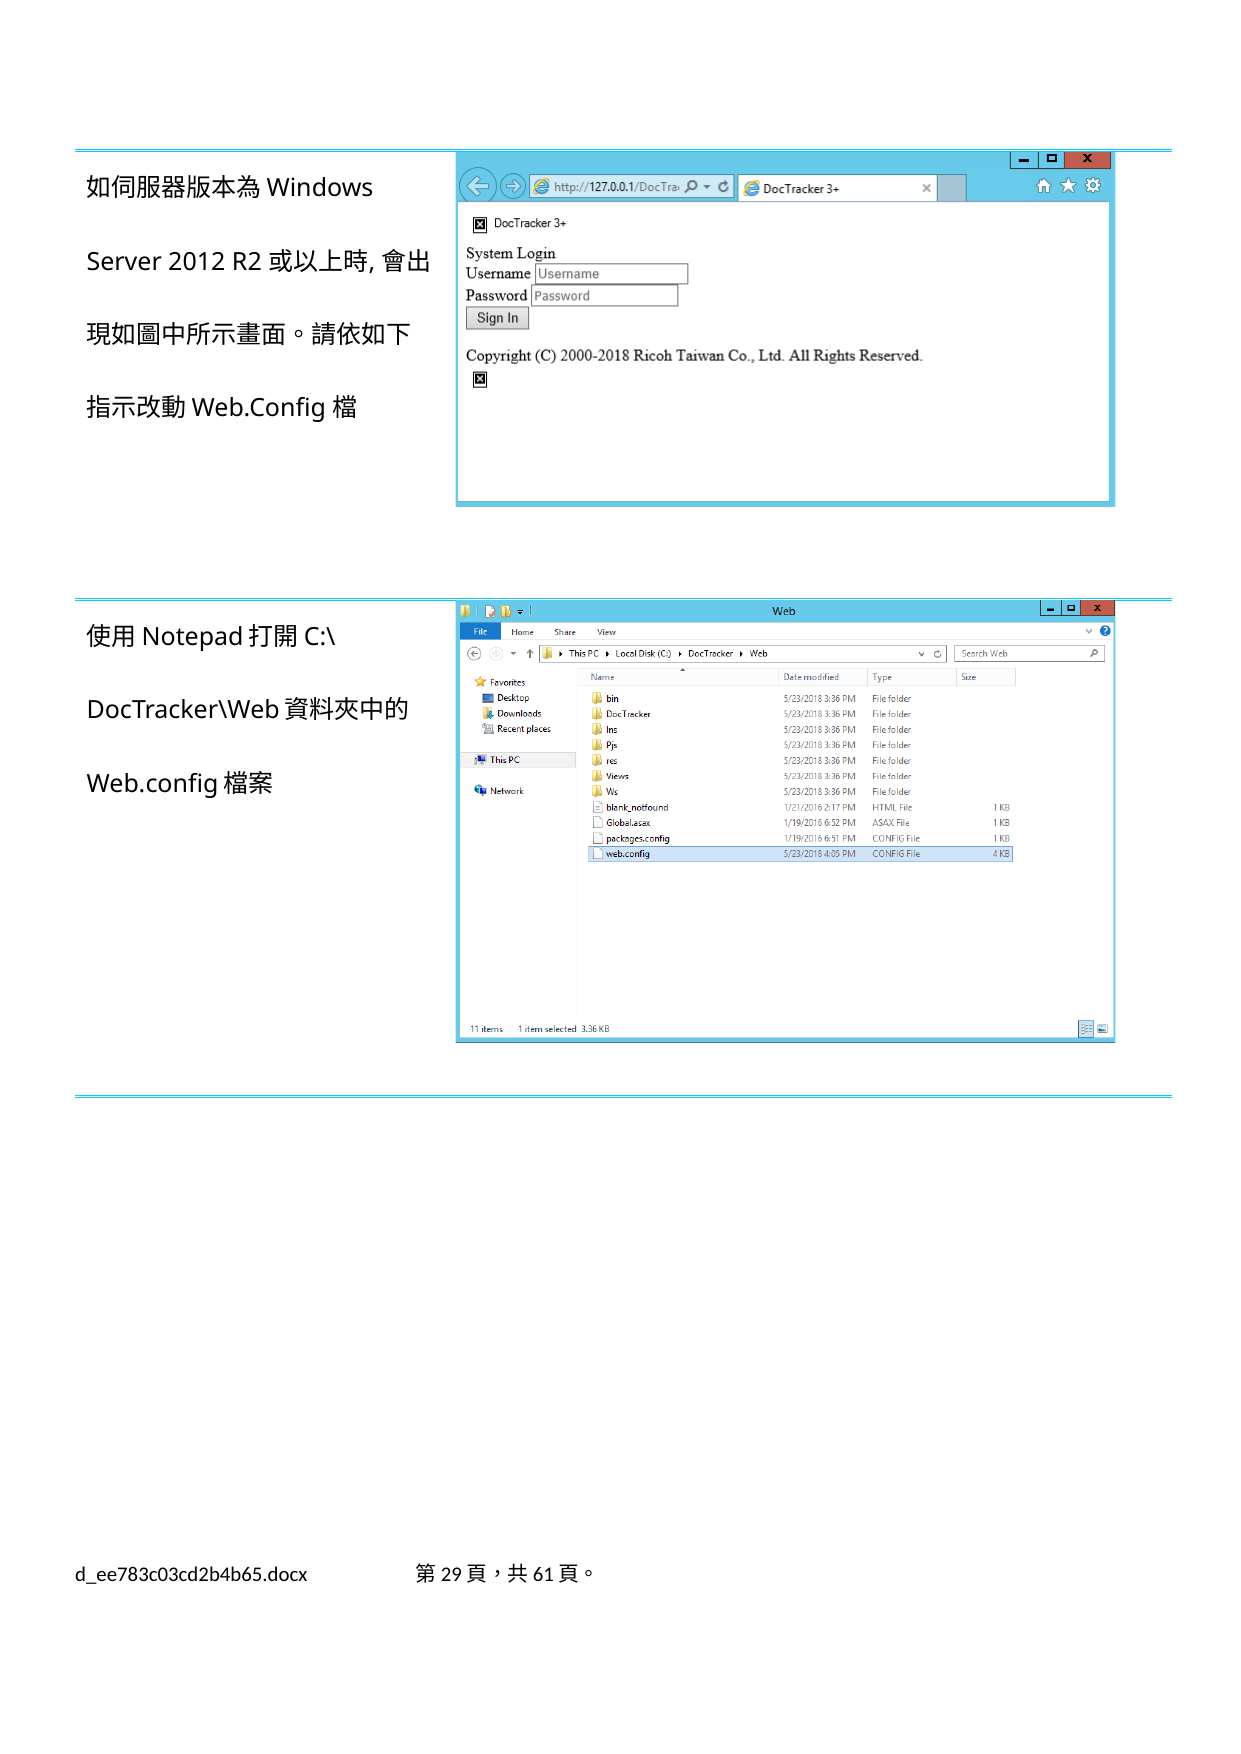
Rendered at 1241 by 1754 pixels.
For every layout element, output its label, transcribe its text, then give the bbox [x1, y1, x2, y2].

table_cell 如伺服器版本為Windows Server 2012 R2 或以上時, 會出現如圖中所示畫面。請依如下指示改動Web.Config 檔 [75, 152, 444, 597]
table_cell [444, 152, 1172, 597]
picture [455, 153, 1116, 507]
table_cell 使用Notepad打開C:\DocTracker\Web資料夾中的Web.config檔案 [75, 601, 444, 1095]
table_cell [444, 601, 1172, 1095]
picture [455, 600, 1116, 1043]
